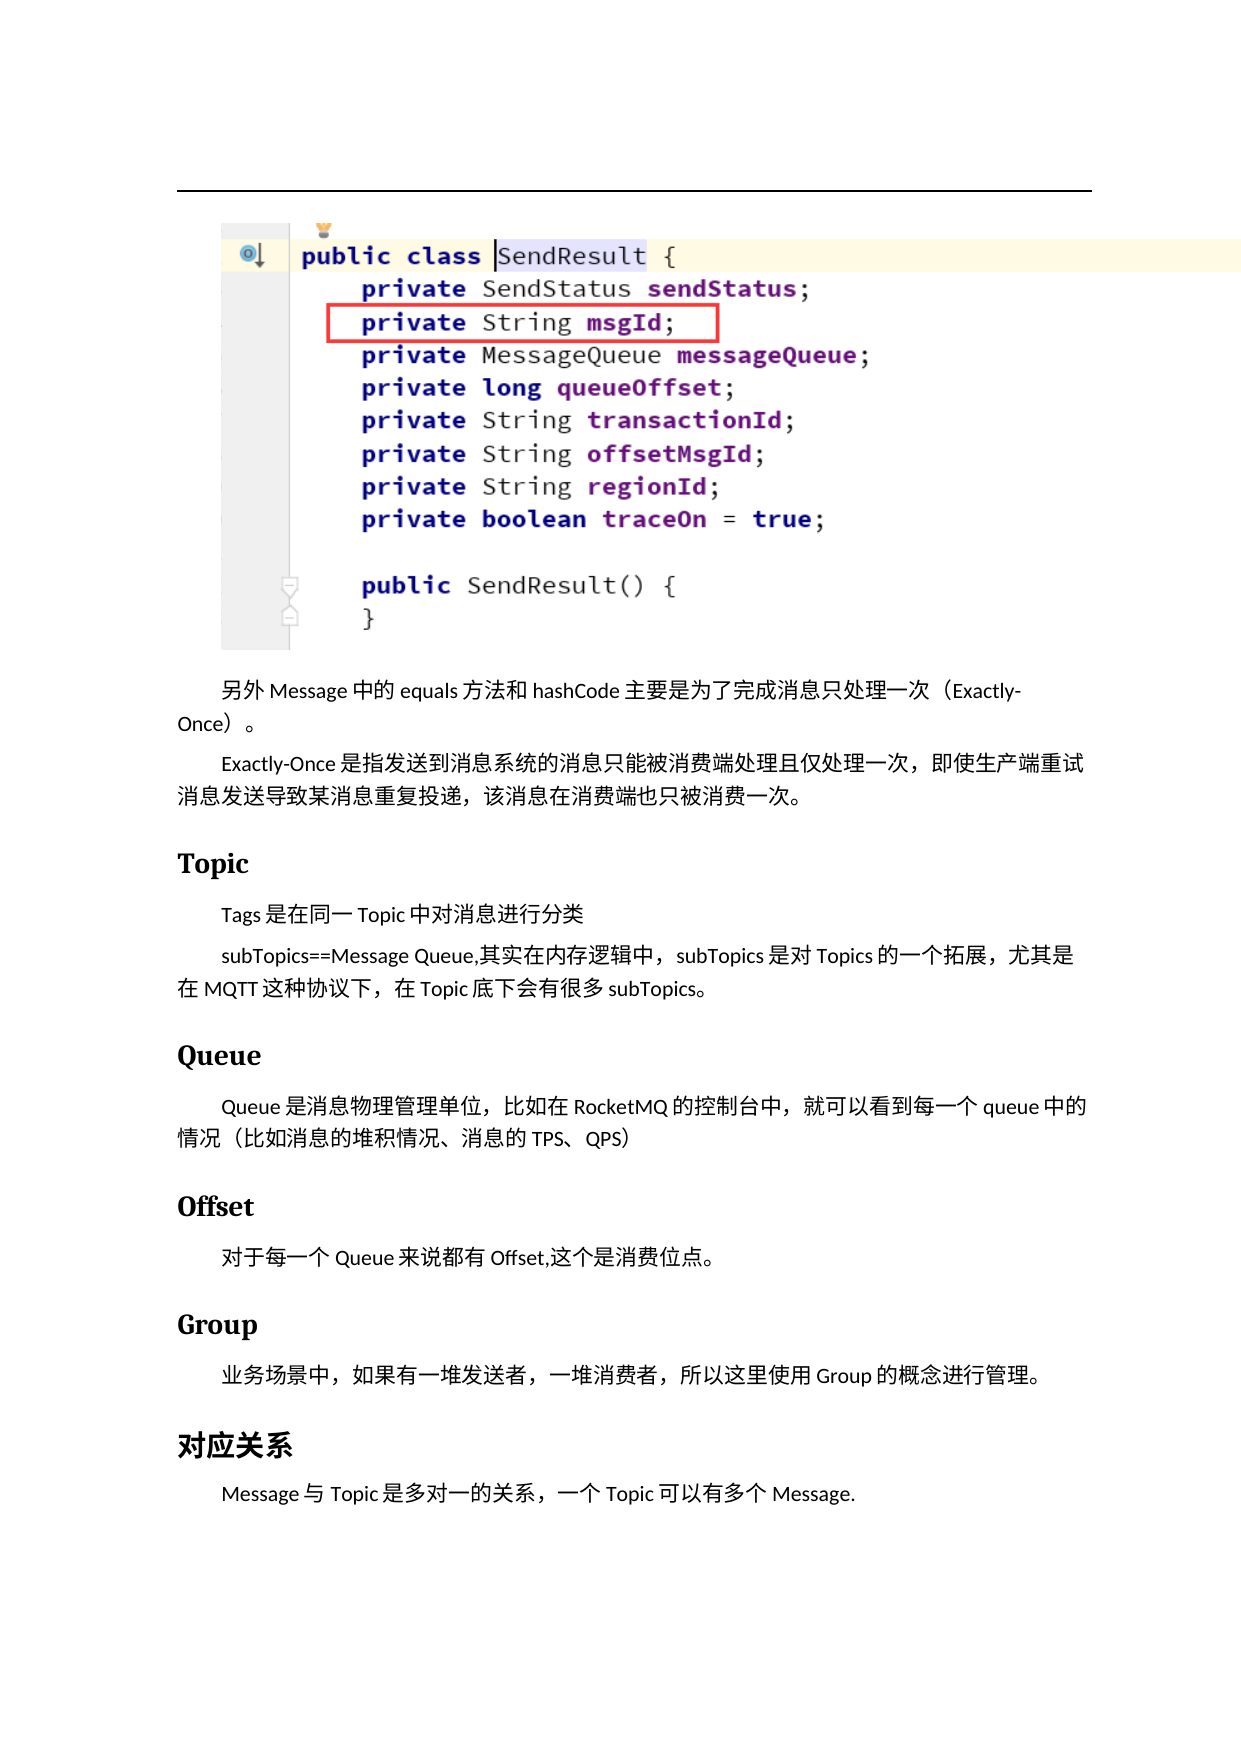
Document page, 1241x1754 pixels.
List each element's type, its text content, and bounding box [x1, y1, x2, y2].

subtitle Group [177, 1293, 1092, 1358]
text 业务场景中，如果有一堆发送者，一堆消费者，所以这里使用Group的概念进行管理。 [177, 1358, 1092, 1390]
subtitle Offset [177, 1174, 1092, 1239]
text Queue是消息物理管理单位，比如在RocketMQ的控制台中，就可以看到每一个queue中的情况（比如消息的堆积情况、消息的TPS、QPS） [177, 1088, 1092, 1153]
text Exactly-Once是指发送到消息系统的消息只能被消费端处理且仅处理一次，即使生产端重试消息发送导致某消息重复投递，该消息在消费端也只被消费一次。 [177, 746, 1092, 811]
text 另外Message中的equals方法和hashCode主要是为了完成消息只处理一次（Exactly-Once）。 [177, 673, 1092, 738]
subtitle Topic [177, 832, 1092, 897]
text Tags是在同一Topic中对消息进行分类 [177, 897, 1092, 929]
subtitle 对应关系 [177, 1411, 1092, 1476]
picture [221, 223, 1241, 650]
text 对于每一个Queue来说都有Offset,这个是消费位点。 [177, 1239, 1092, 1272]
text Message与 Topic是多对一的关系，一个Topic可以有多个Message. [177, 1476, 1092, 1508]
text subTopics==Message Queue,其实在内存逻辑中，subTopics是对Topics的一个拓展，尤其是在MQTT这种协议下，在Topic底下会有很多subTopics。 [177, 938, 1092, 1003]
subtitle Queue [177, 1023, 1092, 1088]
